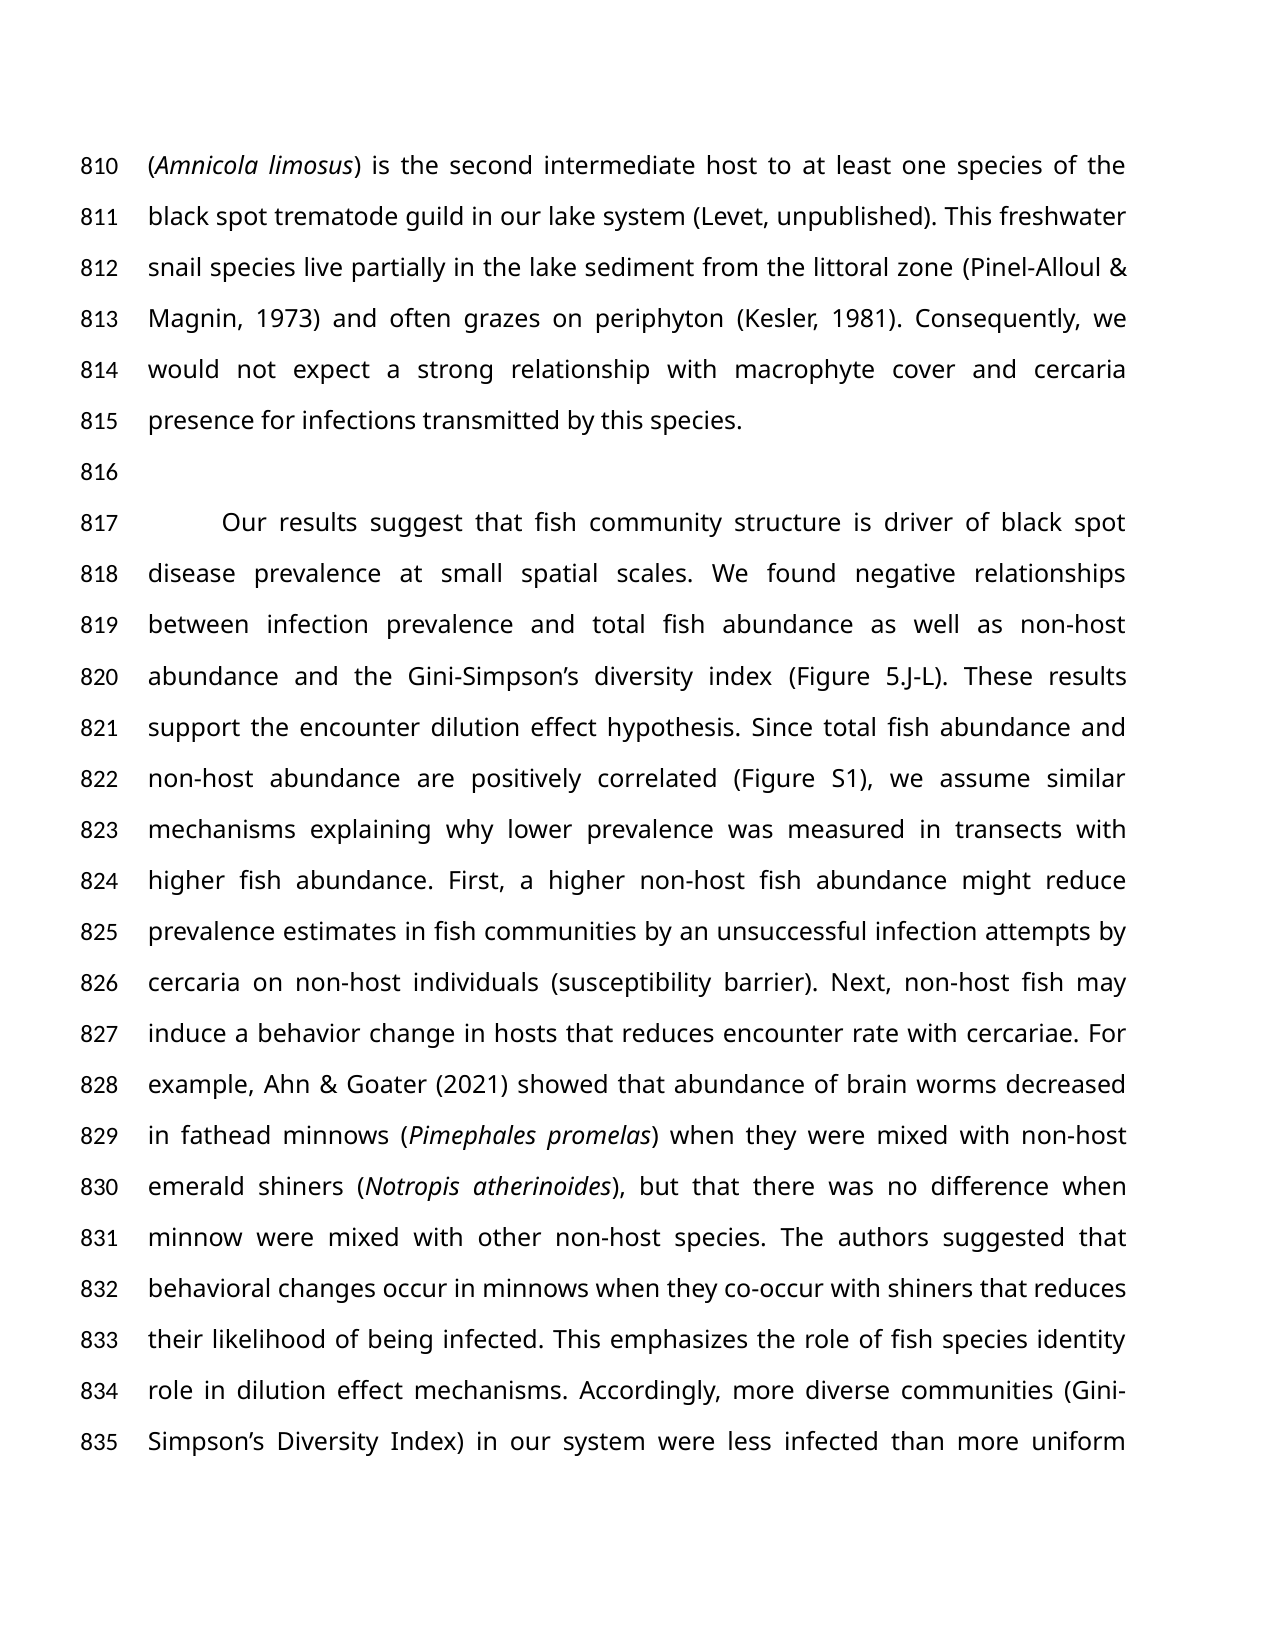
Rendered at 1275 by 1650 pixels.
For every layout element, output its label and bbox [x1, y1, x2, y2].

text [148, 148, 1127, 437]
text [148, 505, 1127, 1458]
